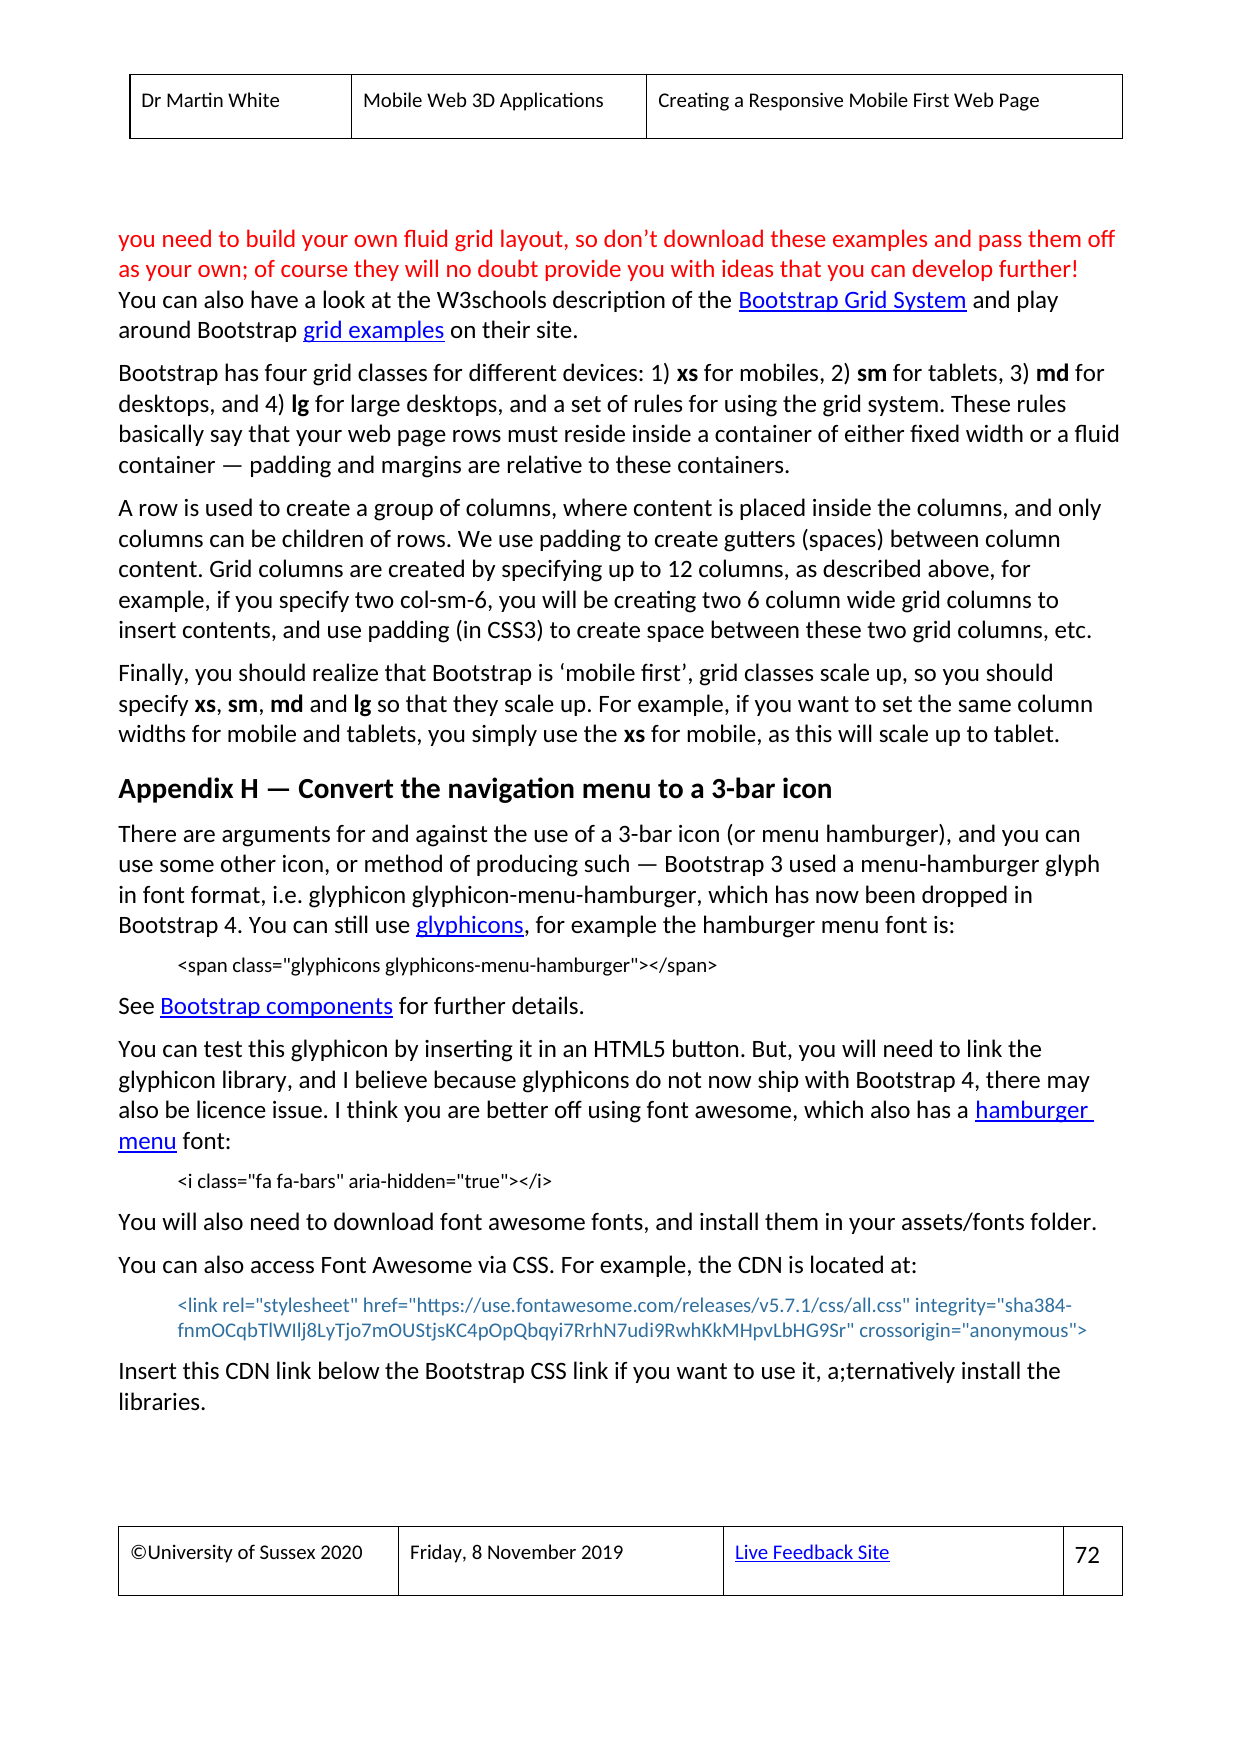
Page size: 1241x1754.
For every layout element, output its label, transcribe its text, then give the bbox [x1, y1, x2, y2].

text <i class="fa fa-bars" aria-hidden="true"></i> [177, 1168, 1122, 1193]
text Finally, you should realize that Bootstrap is ‘mobile first’, grid classes scale up, so you should specify xs, sm, md and lg so that they scale up. For example, if you want to set the same column widths for mobile and tablets, you simply use the xs for mobile, as this will scale up to tablet. [118, 657, 1122, 749]
text <link rel="stylesheet" href="https://use.fontawesome.com/releases/v5.7.1/css/all.css" integrity="sha384-fnmOCqbTlWIlj8LyTjo7mOUStjsKC4pOpQbqyi7RrhN7udi9RwhKkMHpvLbHG9Sr" crossorigin="anonymous"> [177, 1292, 1122, 1343]
text <span class="glyphicons glyphicons-menu-hamburger"></span> [177, 952, 1122, 978]
text Insert this CDN link below the Bootstrap CSS link if you want to use it, a;ternatively install the libraries. [118, 1355, 1122, 1416]
text See Bootstrap components for further details. [118, 990, 1122, 1021]
text You can also access Font Awesome via CSS. For example, the CDN is located at: [118, 1249, 1122, 1279]
subtitle Appendix H — Convert the navigation menu to a 3-bar icon [118, 770, 1122, 805]
text A row is used to create a group of columns, where content is placed inside the columns, and only columns can be children of rows. We use padding to create gutters (spaces) between column content. Grid columns are created by specifying up to 12 columns, as described above, for example, if you specify two col-sm-6, you will be creating two 6 column wide grid columns to insert contents, and use padding (in CSS3) to create space between these two grid columns, etc. [118, 492, 1122, 645]
text Bootstrap has four grid classes for different devices: 1) xs for mobiles, 2) sm for tablets, 3) md for desktops, and 4) lg for large desktops, and a set of rules for using the grid system. These rules basically say that your web page rows must reside inside a container of either fixed width or a fluid container — padding and margins are relative to these containers. [118, 358, 1122, 480]
text You can test this glyphicon by inserting it in an HTML5 button. But, you will need to link the glyphicon library, and I believe because glyphicons do not now ship with Bootstrap 4, there may also be licence issue. I think you are better off using font awesome, which also has a hamburger menu font: [118, 1033, 1122, 1155]
text You will also need to download font awesome fonts, and install them in your assets/fonts folder. [118, 1206, 1122, 1236]
text There are arguments for and against the use of a 3-bar icon (or menu hamburger), and you can use some other icon, or method of producing such — Bootstrap 3 used a menu-hamburger glyph in font format, i.e. glyphicon glyphicon-menu-hamburger, which has now been dropped in Bootstrap 4. You can still use glyphicons, for example the hamburger menu font is: [118, 818, 1122, 940]
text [118, 223, 1122, 345]
